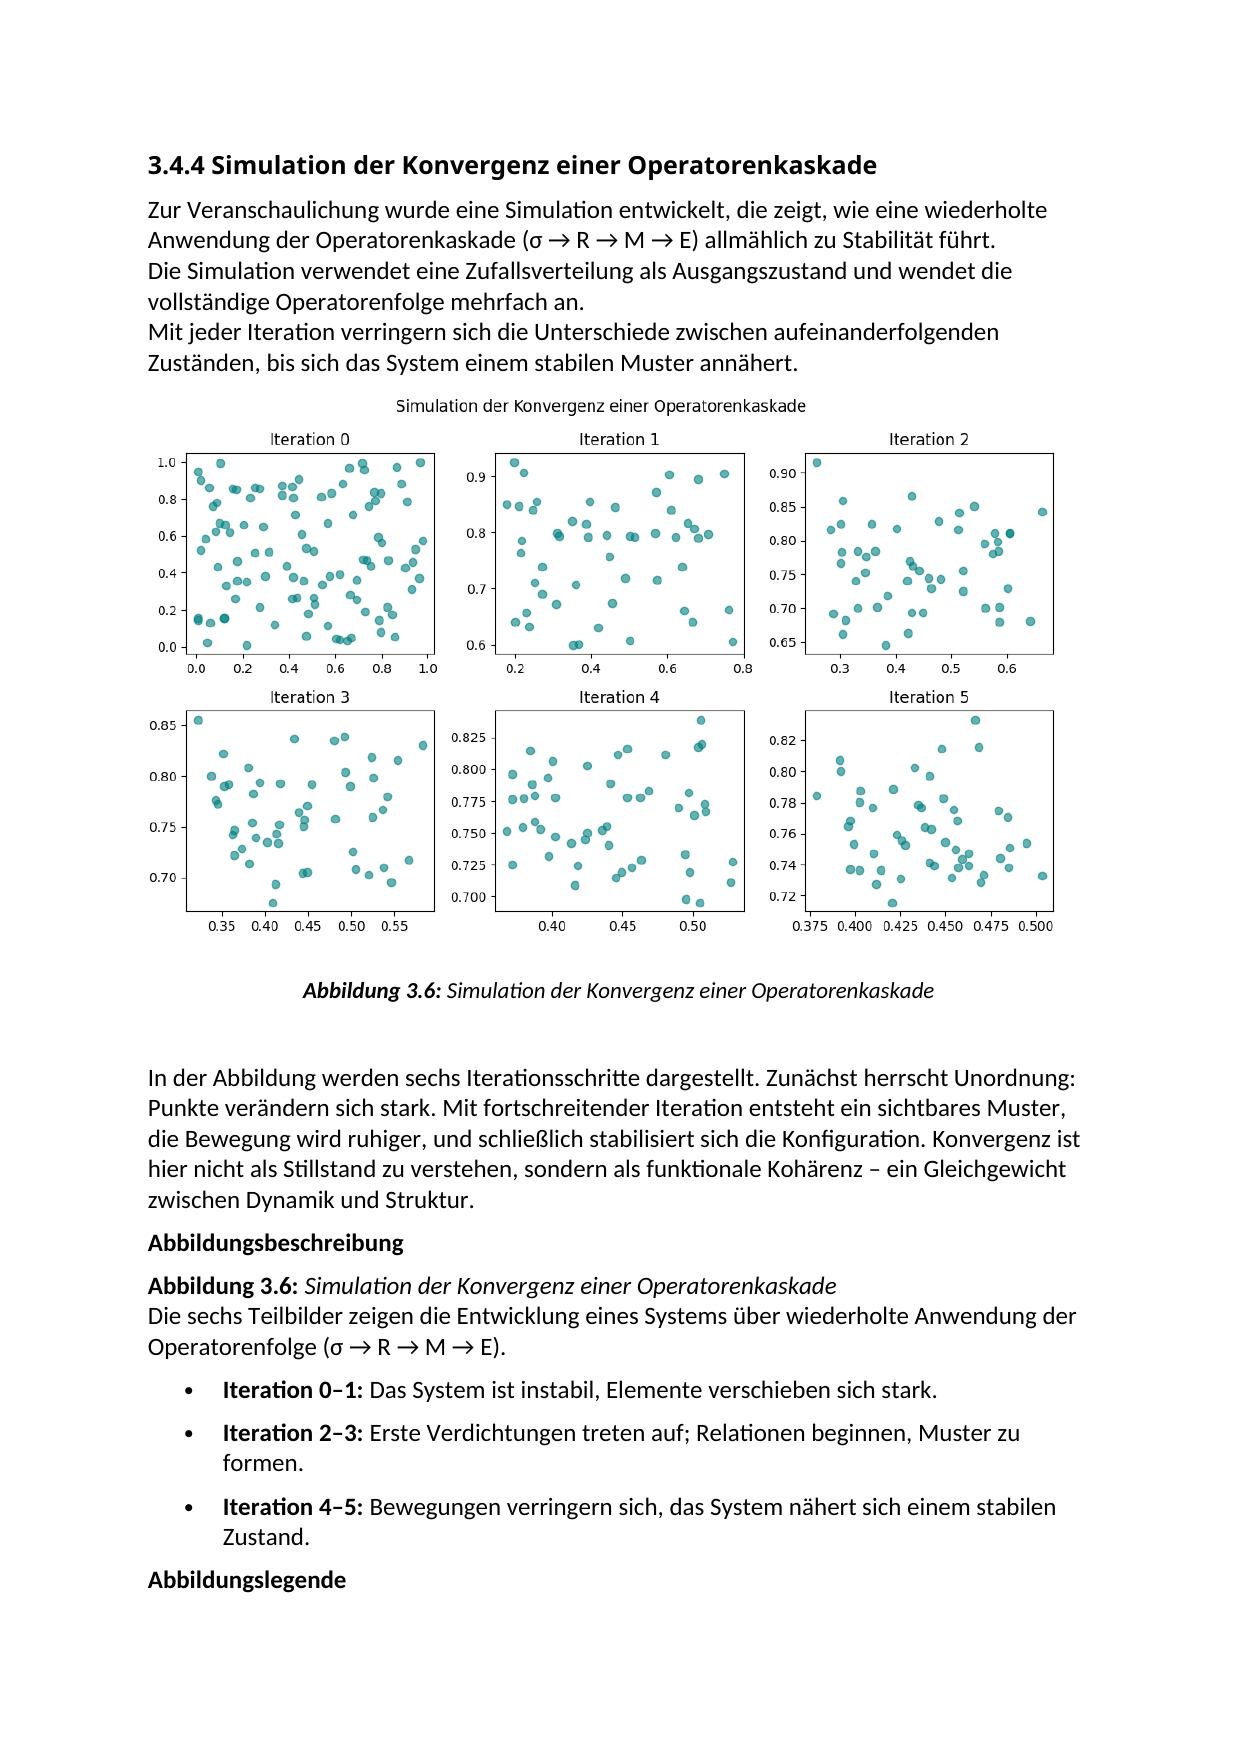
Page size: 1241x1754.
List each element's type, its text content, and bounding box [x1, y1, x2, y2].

list Iteration 2–3: Erste Verdichtungen treten auf; Relationen beginnen, Muster zu formen. [185, 1417, 1093, 1478]
text Abbildung 3.6: Simulation der Konvergenz einer Operatorenkaskade [148, 976, 1093, 1004]
subtitle 3.4.4 Simulation der Konvergenz einer Operatorenkaskade [148, 148, 1093, 182]
text Abbildungsbeschreibung [148, 1227, 1093, 1257]
text Abbildung 3.6: Simulation der Konvergenz einer Operatorenkaskade Die sechs Teilbilder zeigen die Entwicklung eines Systems über wiederholte Anwendung der Operatorenfolge (σ → R → M → E). [148, 1270, 1093, 1362]
text Abbildungslegende [148, 1564, 1093, 1595]
picture [147, 389, 1093, 949]
text Zur Veranschaulichung wurde eine Simulation entwickelt, die zeigt, wie eine wiederholte Anwendung der Operatorenkaskade (σ → R → M → E) allmählich zu Stabilität führt. Die Simulation verwendet eine Zufallsverteilung als Ausgangszustand und wendet die vollständige Operatorenfolge mehrfach an. Mit jeder Iteration verringern sich die Unterschiede zwischen aufeinanderfolgenden Zuständen, bis sich das System einem stabilen Muster annähert. [148, 194, 1093, 377]
list Iteration 0–1: Das System ist instabil, Elemente verschieben sich stark. [185, 1374, 1093, 1404]
text In der Abbildung werden sechs Iterationsschritte dargestellt. Zunächst herrscht Unordnung: Punkte verändern sich stark. Mit fortschreitender Iteration entsteht ein sichtbares Muster, die Bewegung wird ruhiger, und schließlich stabilisiert sich die Konfiguration. Konvergenz ist hier nicht als Stillstand zu verstehen, sondern als funktionale Kohärenz – ein Gleichgewicht zwischen Dynamik und Struktur. [148, 1031, 1093, 1214]
list Iteration 4–5: Bewegungen verringern sich, das System nähert sich einem stabilen Zustand. [185, 1491, 1093, 1552]
